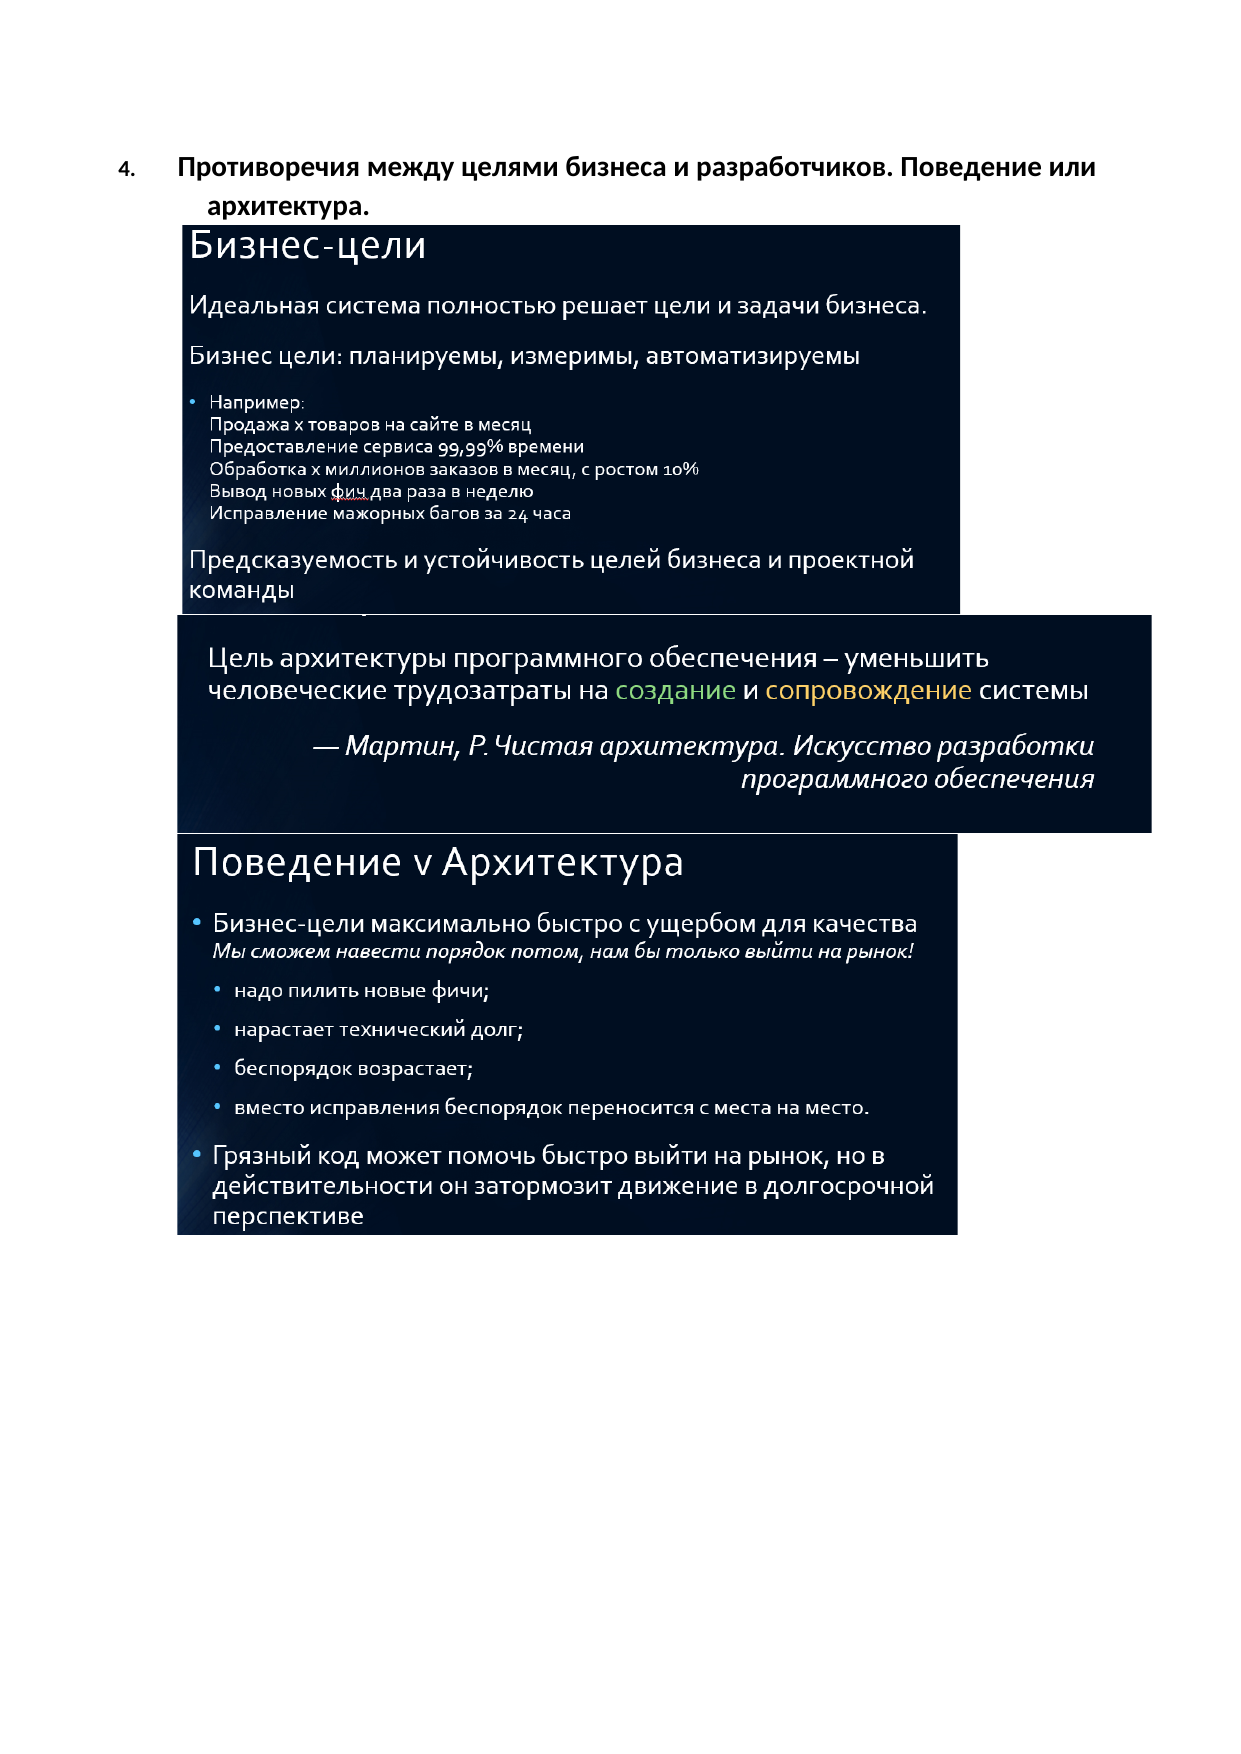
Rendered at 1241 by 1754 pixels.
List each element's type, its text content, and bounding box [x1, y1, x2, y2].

list Противоречия между целями бизнеса и разработчиков. Поведение или архитектура. [118, 148, 1152, 222]
picture [177, 834, 958, 1235]
picture [182, 225, 961, 614]
picture [177, 615, 1152, 833]
